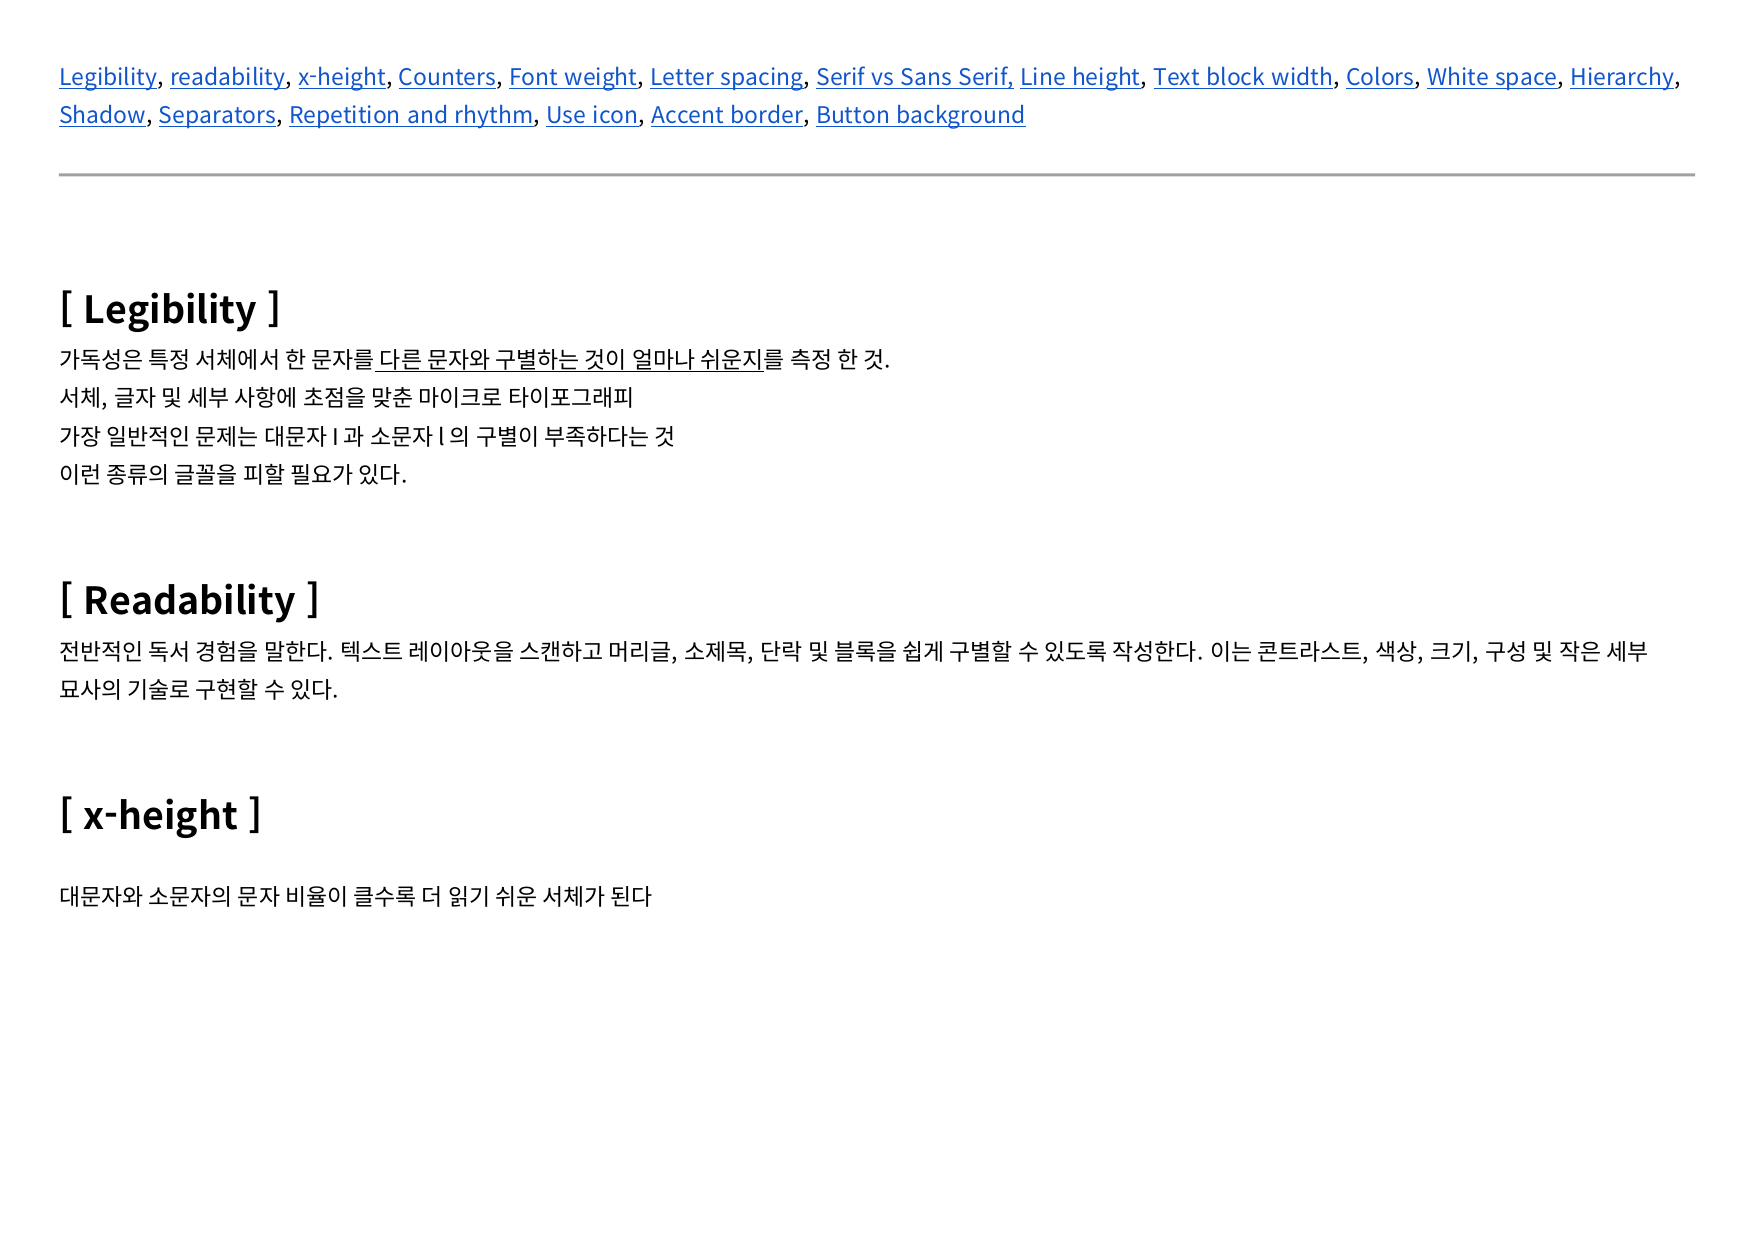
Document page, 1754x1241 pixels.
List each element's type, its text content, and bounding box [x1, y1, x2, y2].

title [ Legibility ] [59, 280, 84, 334]
title [ Readability ] [59, 571, 84, 625]
title [ Readability ] [296, 571, 1695, 625]
text 가장 일반적인 문제는 대문자 I과 소문자 l의 구별이 부족하다는 것 [59, 418, 1695, 452]
text 전반적인 독서 경험을 말한다. 텍스트 레이아웃을 스캔하고 머리글, 소제목, 단락 및 블록을 쉽게 구별할 수 있도록 작성한다. 이는 콘트라스트, 색상, 크기, 구성 및 작은 세부 묘사의 기술로 구현할 수 있다. [59, 633, 1695, 705]
text Legibility, readability, x-height, Counters, Font weight, Letter spacing, Serif vs Sans Serif, Line height, Text block width, Colors, White space, Hierarchy, Shadow, Separators, Repetition and rhythm, Use icon, Accent border, Button background [59, 59, 1695, 130]
title [ Legibility ] [267, 280, 1695, 334]
text 대문자와 소문자의 문자 비율이 클수록 더 읽기 쉬운 서체가 된다 [59, 878, 1695, 912]
title [ x-height ] [59, 786, 1695, 840]
text 가독성은 특정 서체에서 한 문자를 다른 문자와 구별하는 것이 얼마나 쉬운지를 측정 한 것. [59, 342, 1695, 375]
text 이런 종류의 글꼴을 피할 필요가 있다. [59, 457, 1695, 490]
text 서체, 글자 및 세부 사항에 초점을 맞춘 마이크로 타이포그래피 [59, 380, 1695, 413]
